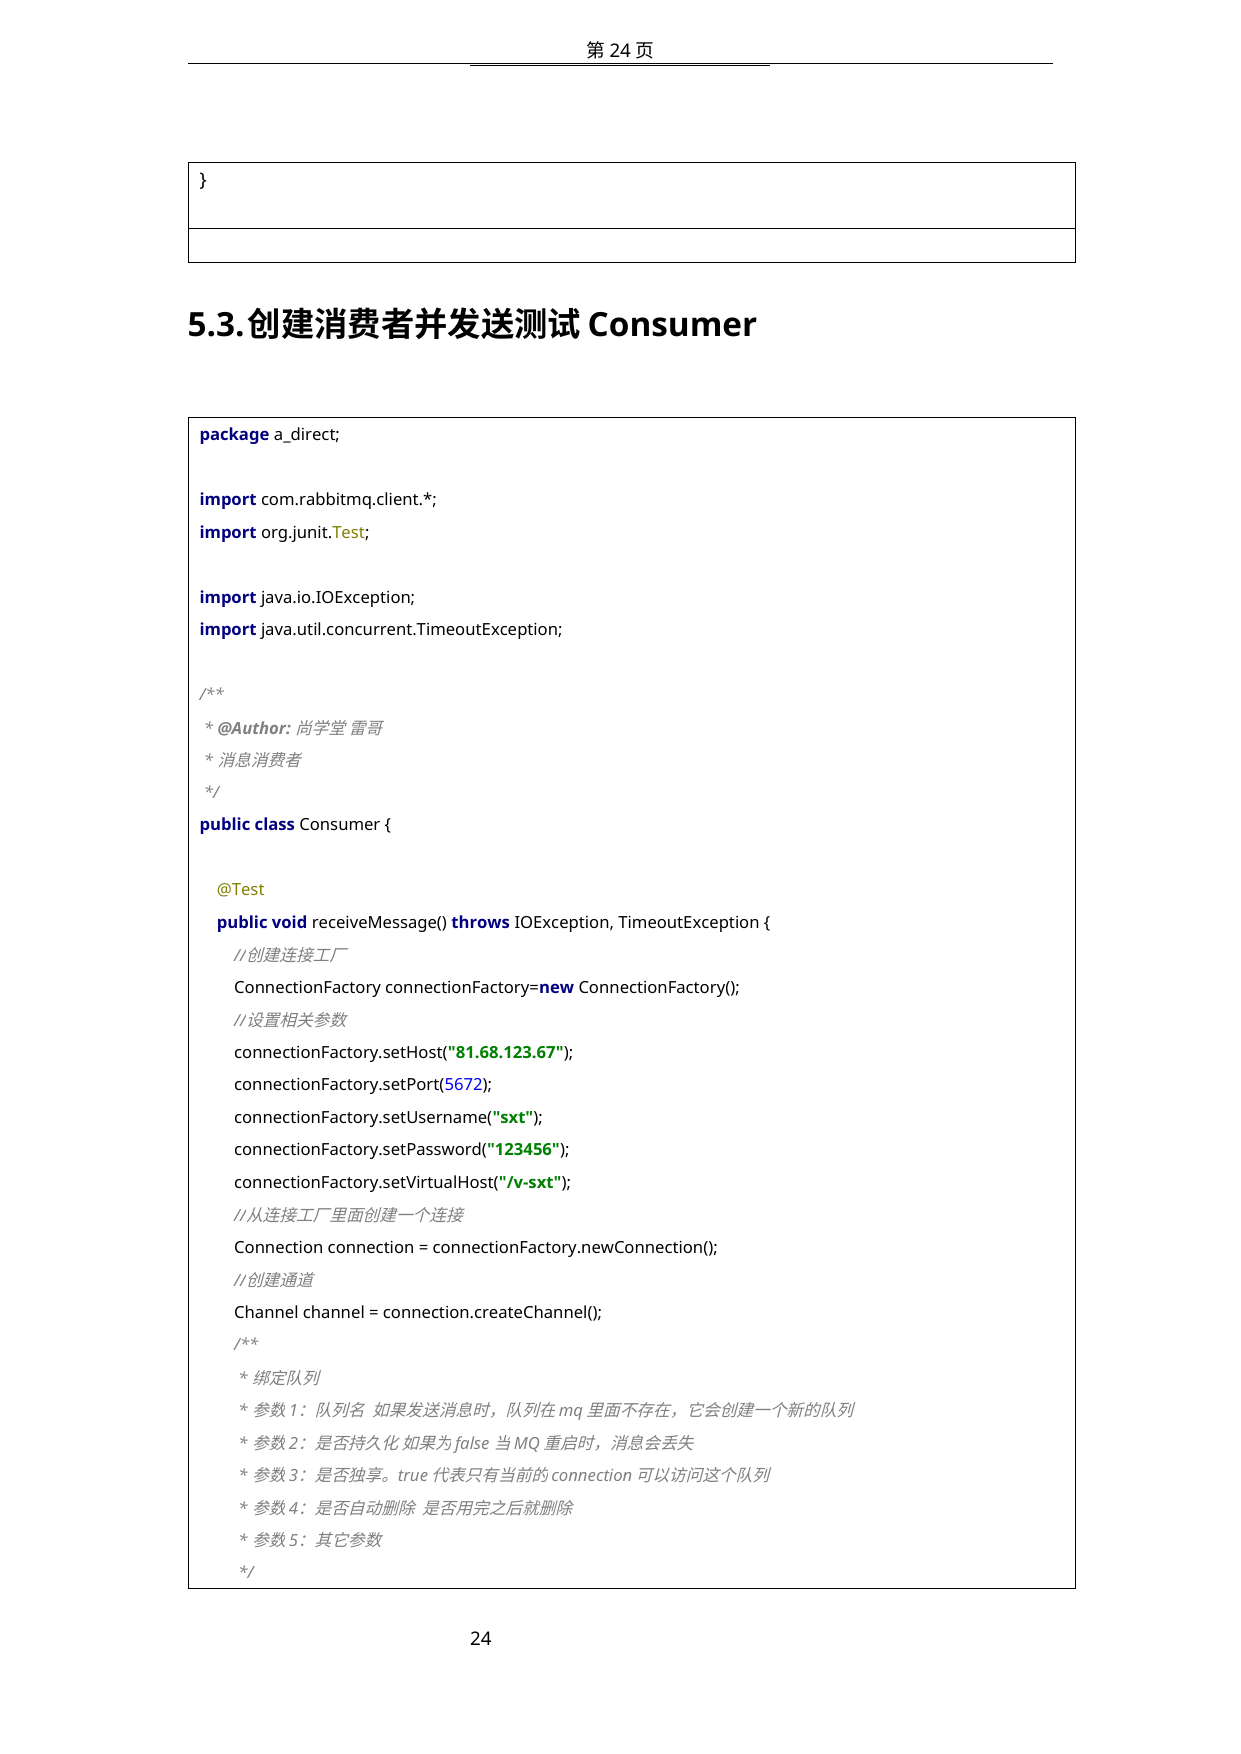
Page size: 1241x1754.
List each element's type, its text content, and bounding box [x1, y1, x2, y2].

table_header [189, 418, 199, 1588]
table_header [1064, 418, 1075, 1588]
table_cell [189, 229, 1075, 262]
subtitle 创建消费者并发送测试Consumer [187, 290, 1053, 355]
